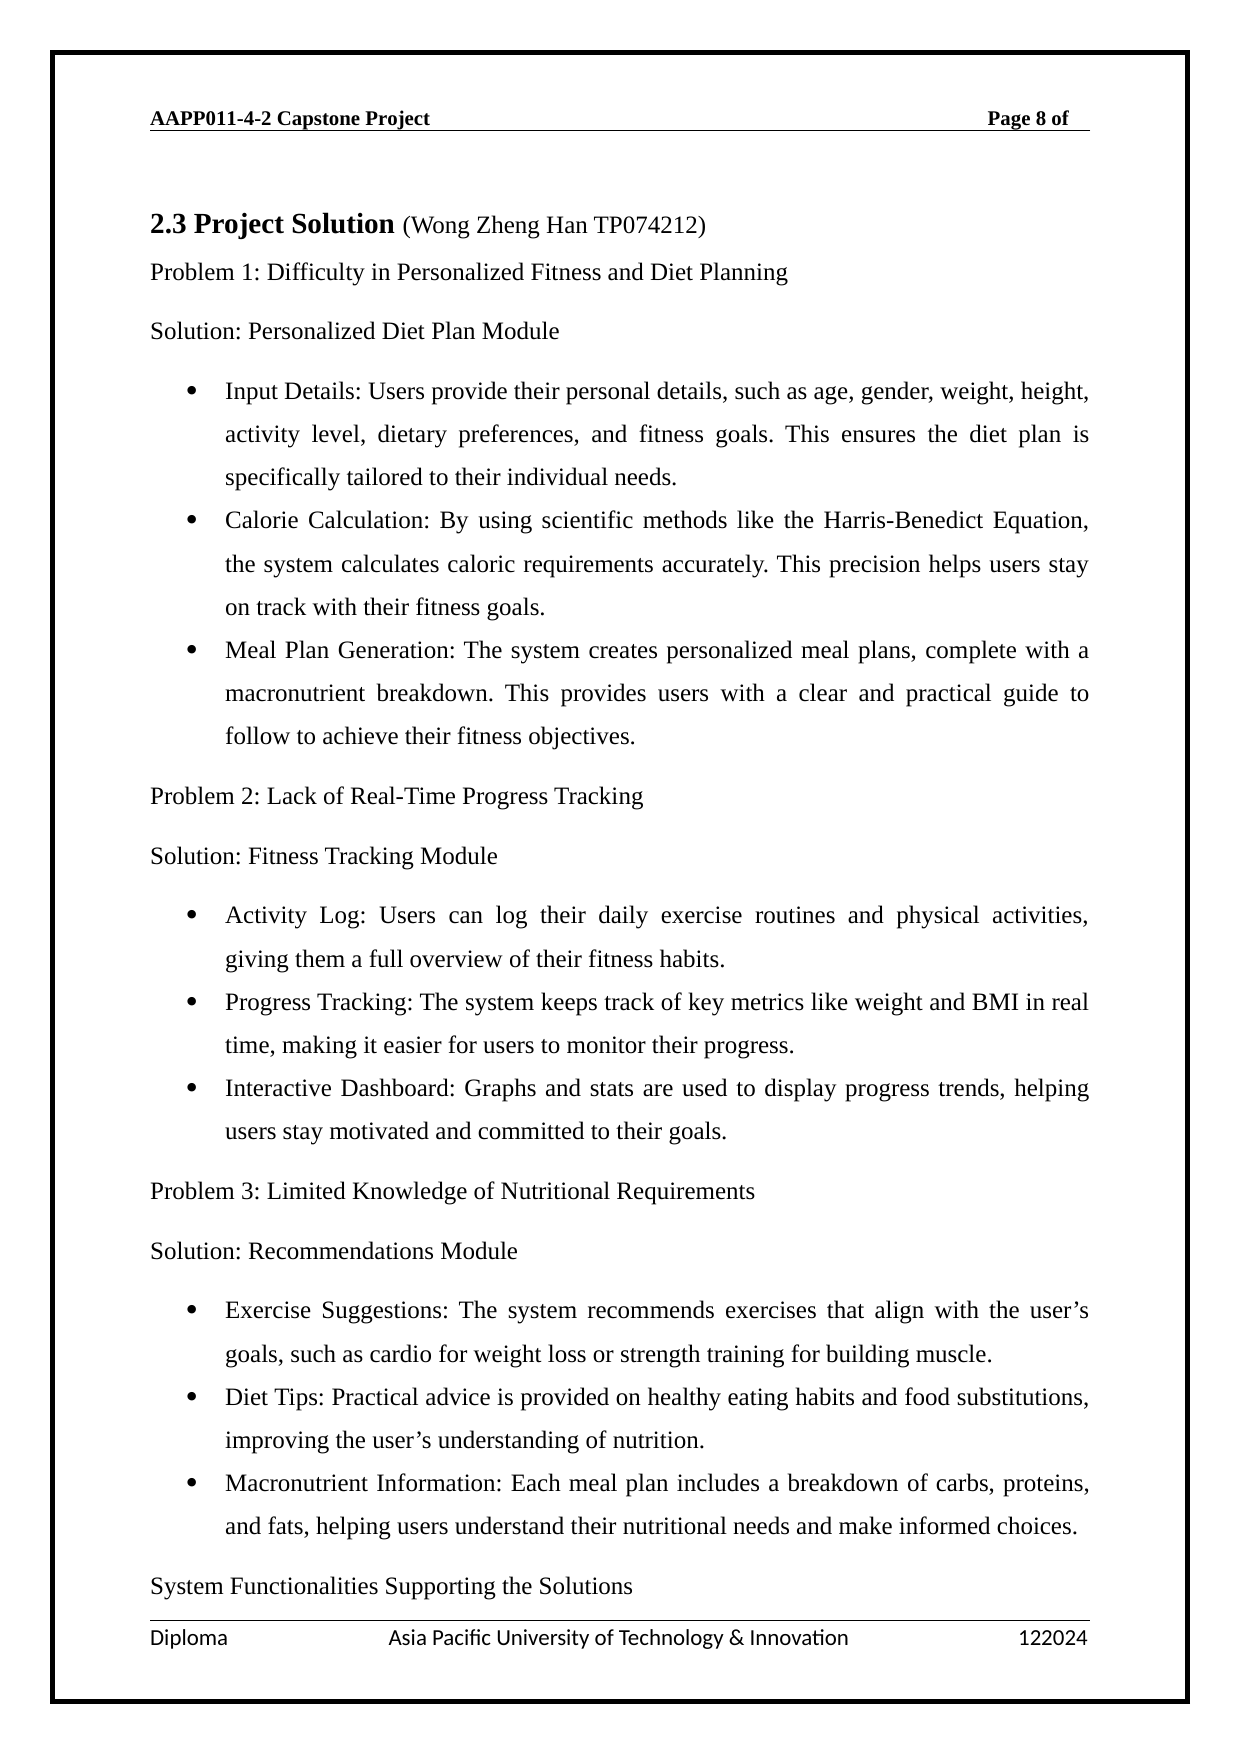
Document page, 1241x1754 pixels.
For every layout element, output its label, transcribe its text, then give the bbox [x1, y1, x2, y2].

text Solution: Personalized Diet Plan Module [150, 316, 1090, 345]
list Calorie Calculation: By using scientific methods like the Harris-Benedict Equation, the system calculates caloric requirements accurately. This precision helps users stay on track with their fitness goals. [187, 506, 1090, 621]
list Exercise Suggestions: The system recommends exercises that align with the user’s goals, such as cardio for weight loss or strength training for building muscle. [187, 1296, 1090, 1367]
list Meal Plan Generation: The system creates personalized meal plans, complete with a macronutrient breakdown. This provides users with a clear and practical guide to follow to achieve their fitness objectives. [187, 635, 1090, 750]
text Solution: Recommendations Module [150, 1236, 1090, 1264]
list Diet Tips: Practical advice is provided on healthy eating habits and food substitutions, improving the user’s understanding of nutrition. [187, 1382, 1090, 1454]
list Input Details: Users provide their personal details, such as age, gender, weight, height, activity level, dietary preferences, and fitness goals. This ensures the diet plan is specifically tailored to their individual needs. [187, 376, 1090, 491]
list Activity Log: Users can log their daily exercise routines and physical activities, giving them a full overview of their fitness habits. [187, 901, 1090, 972]
subtitle 2.3 Project Solution (Wong Zheng Han TP074212) [150, 206, 1090, 240]
text Problem 2: Lack of Real-Time Progress Tracking [150, 781, 1090, 810]
list Interactive Dashboard: Graphs and stats are used to display progress trends, helping users stay motivated and committed to their goals. [187, 1073, 1090, 1145]
text Solution: Fitness Tracking Module [150, 841, 1090, 869]
text System Functionalities Supporting the Solutions [150, 1571, 1090, 1600]
text Problem 3: Limited Knowledge of Nutritional Requirements [150, 1176, 1090, 1205]
text Problem 1: Difficulty in Personalized Fitness and Diet Planning [150, 257, 1090, 285]
list Progress Tracking: The system keeps track of key metrics like weight and BMI in real time, making it easier for users to monitor their progress. [187, 987, 1090, 1059]
list Macronutrient Information: Each meal plan includes a breakdown of carbs, proteins, and fats, helping users understand their nutritional needs and make informed choices. [187, 1468, 1090, 1540]
